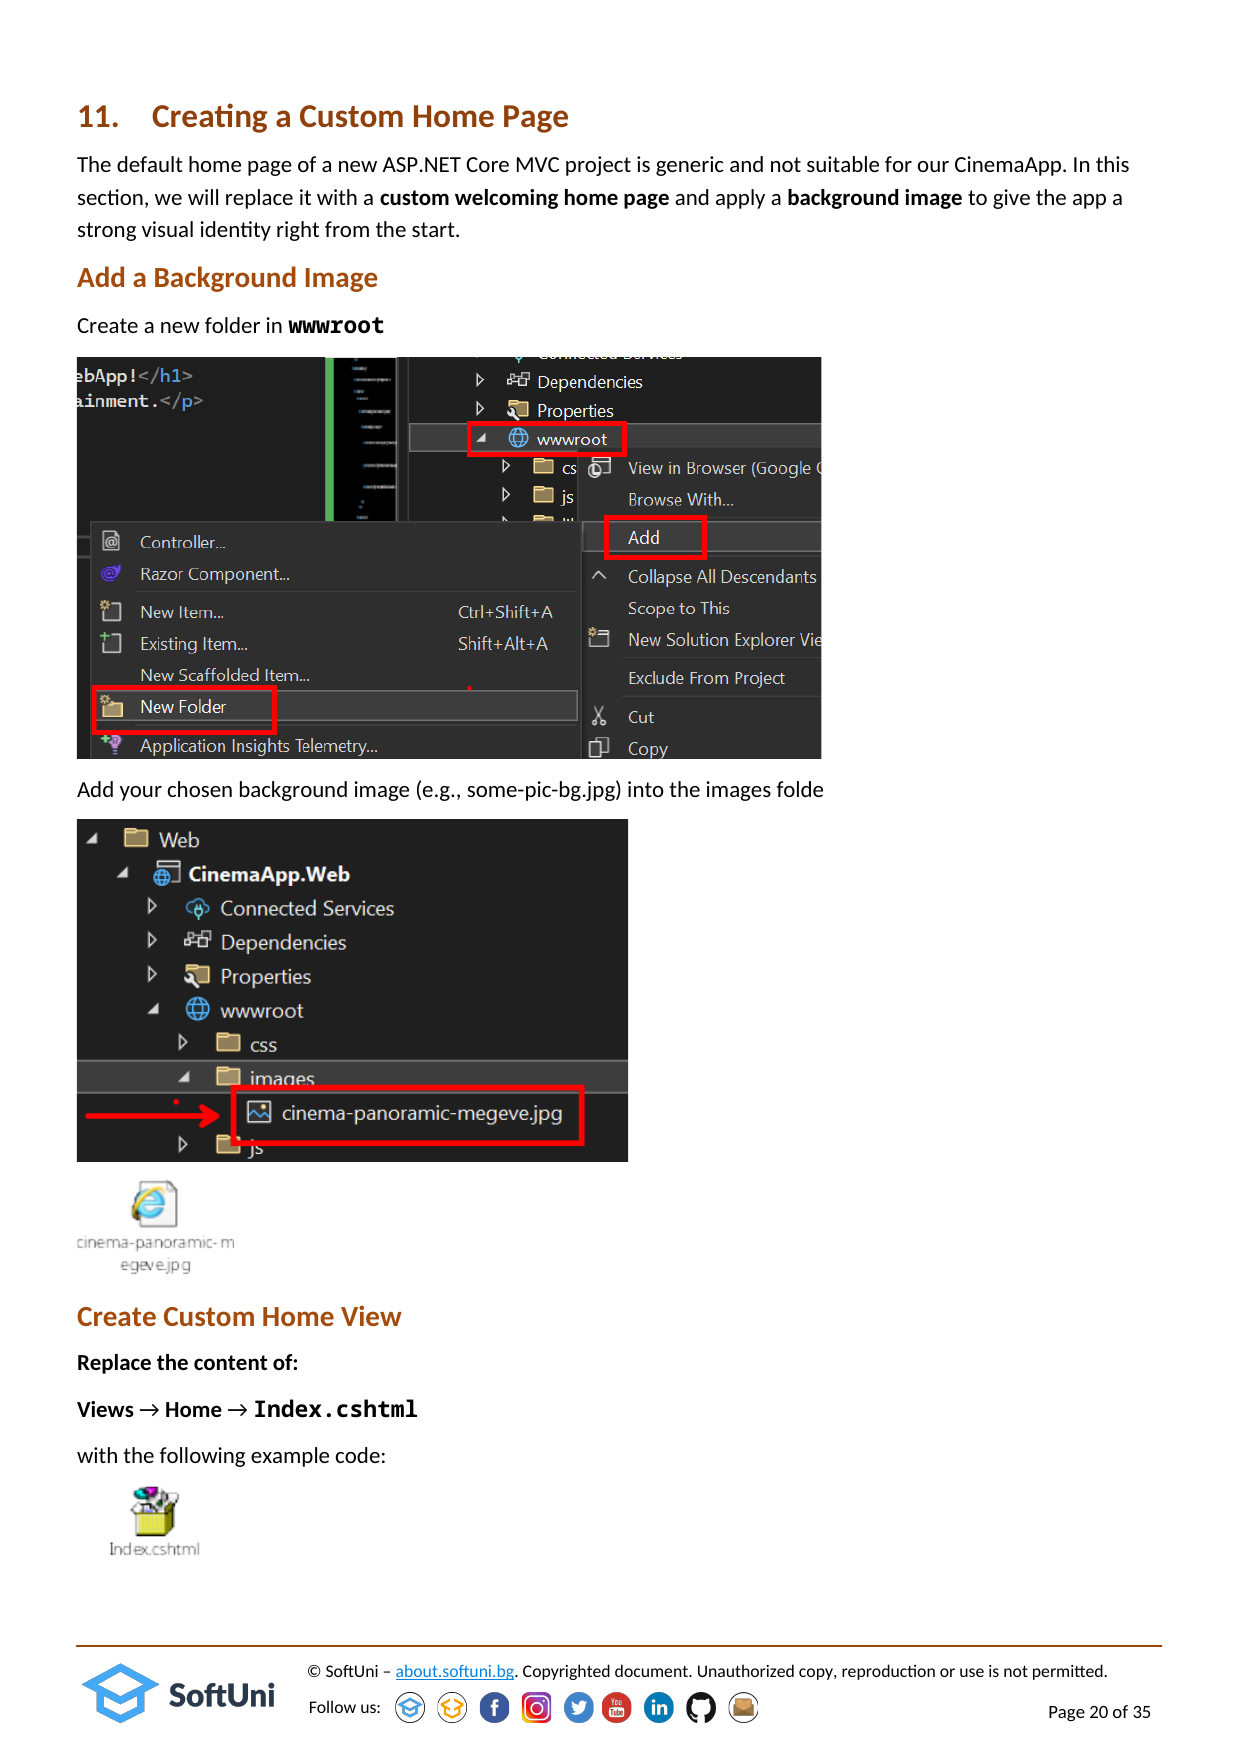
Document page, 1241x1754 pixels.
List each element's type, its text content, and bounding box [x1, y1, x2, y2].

text with the following example code: [77, 1441, 1163, 1469]
picture [658, 1705, 667, 1714]
picture [395, 1692, 425, 1723]
picture [75, 1658, 281, 1729]
text Replace the content of: [77, 1348, 1163, 1376]
picture [76, 819, 629, 1162]
picture [602, 1692, 632, 1723]
picture [437, 1692, 467, 1723]
picture [728, 1692, 758, 1723]
picture [564, 1692, 594, 1723]
text The default home page of a new ASP.NET Core MVC project is generic and not suitable for our CinemaApp. In this section, we will replace it with a custom welcoming home page and apply a background image to give the app a strong visual identity right from the start. [77, 151, 1163, 243]
subtitle Creating a Custom Home Page [77, 95, 1163, 136]
subtitle Add a Background Image [77, 259, 1163, 295]
text Create a new folder in wwwroot [77, 309, 1163, 340]
text Add your chosen background image (e.g., some-pic-bg.jpg) into the images folde [77, 775, 1163, 803]
picture [644, 1714, 653, 1723]
subtitle Create Custom Home View [77, 1298, 1163, 1334]
picture [665, 1692, 674, 1701]
picture [686, 1692, 716, 1723]
picture [665, 1714, 674, 1723]
picture [76, 357, 822, 759]
picture [644, 1692, 653, 1701]
picture [521, 1692, 552, 1723]
text Views → Home → Index.cshtml [77, 1392, 1163, 1424]
picture [479, 1692, 510, 1723]
